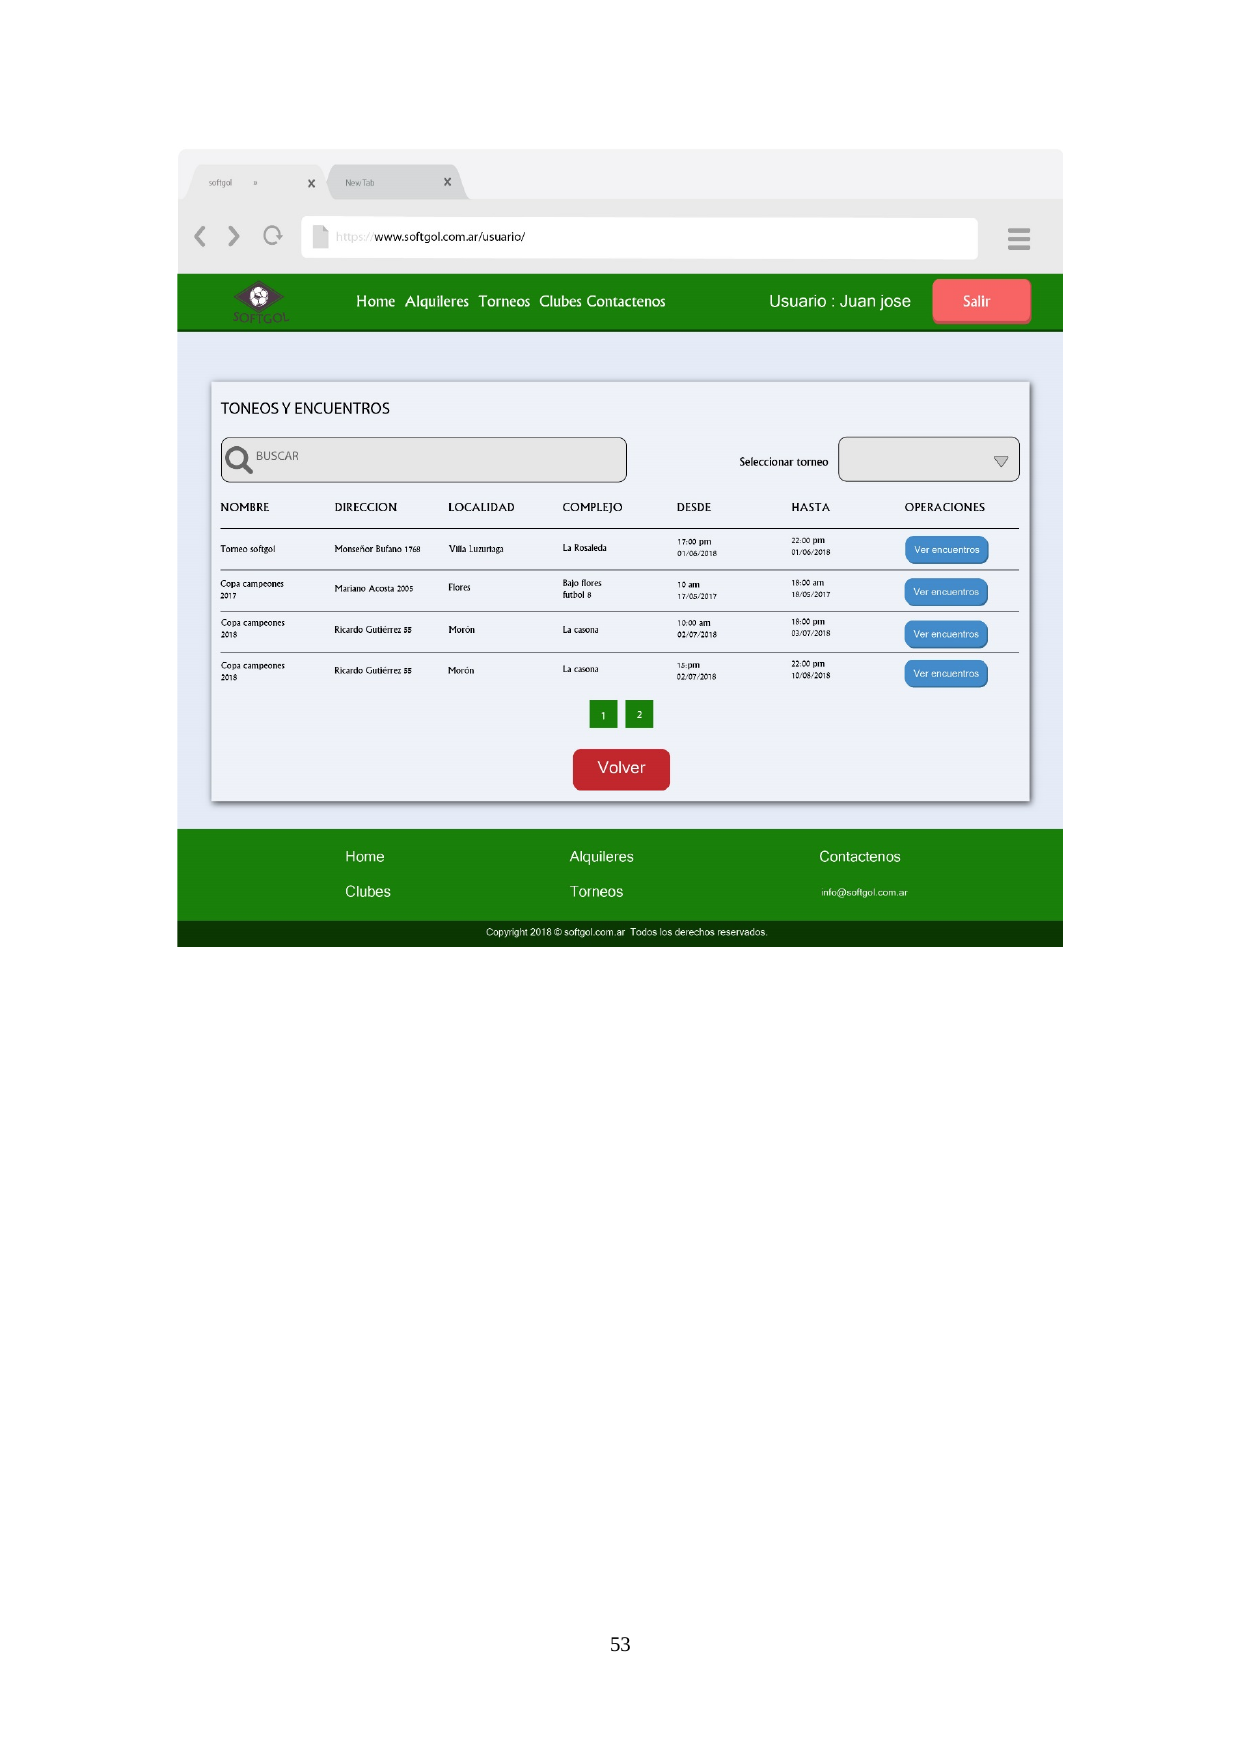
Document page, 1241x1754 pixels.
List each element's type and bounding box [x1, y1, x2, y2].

picture [177, 147, 1063, 947]
